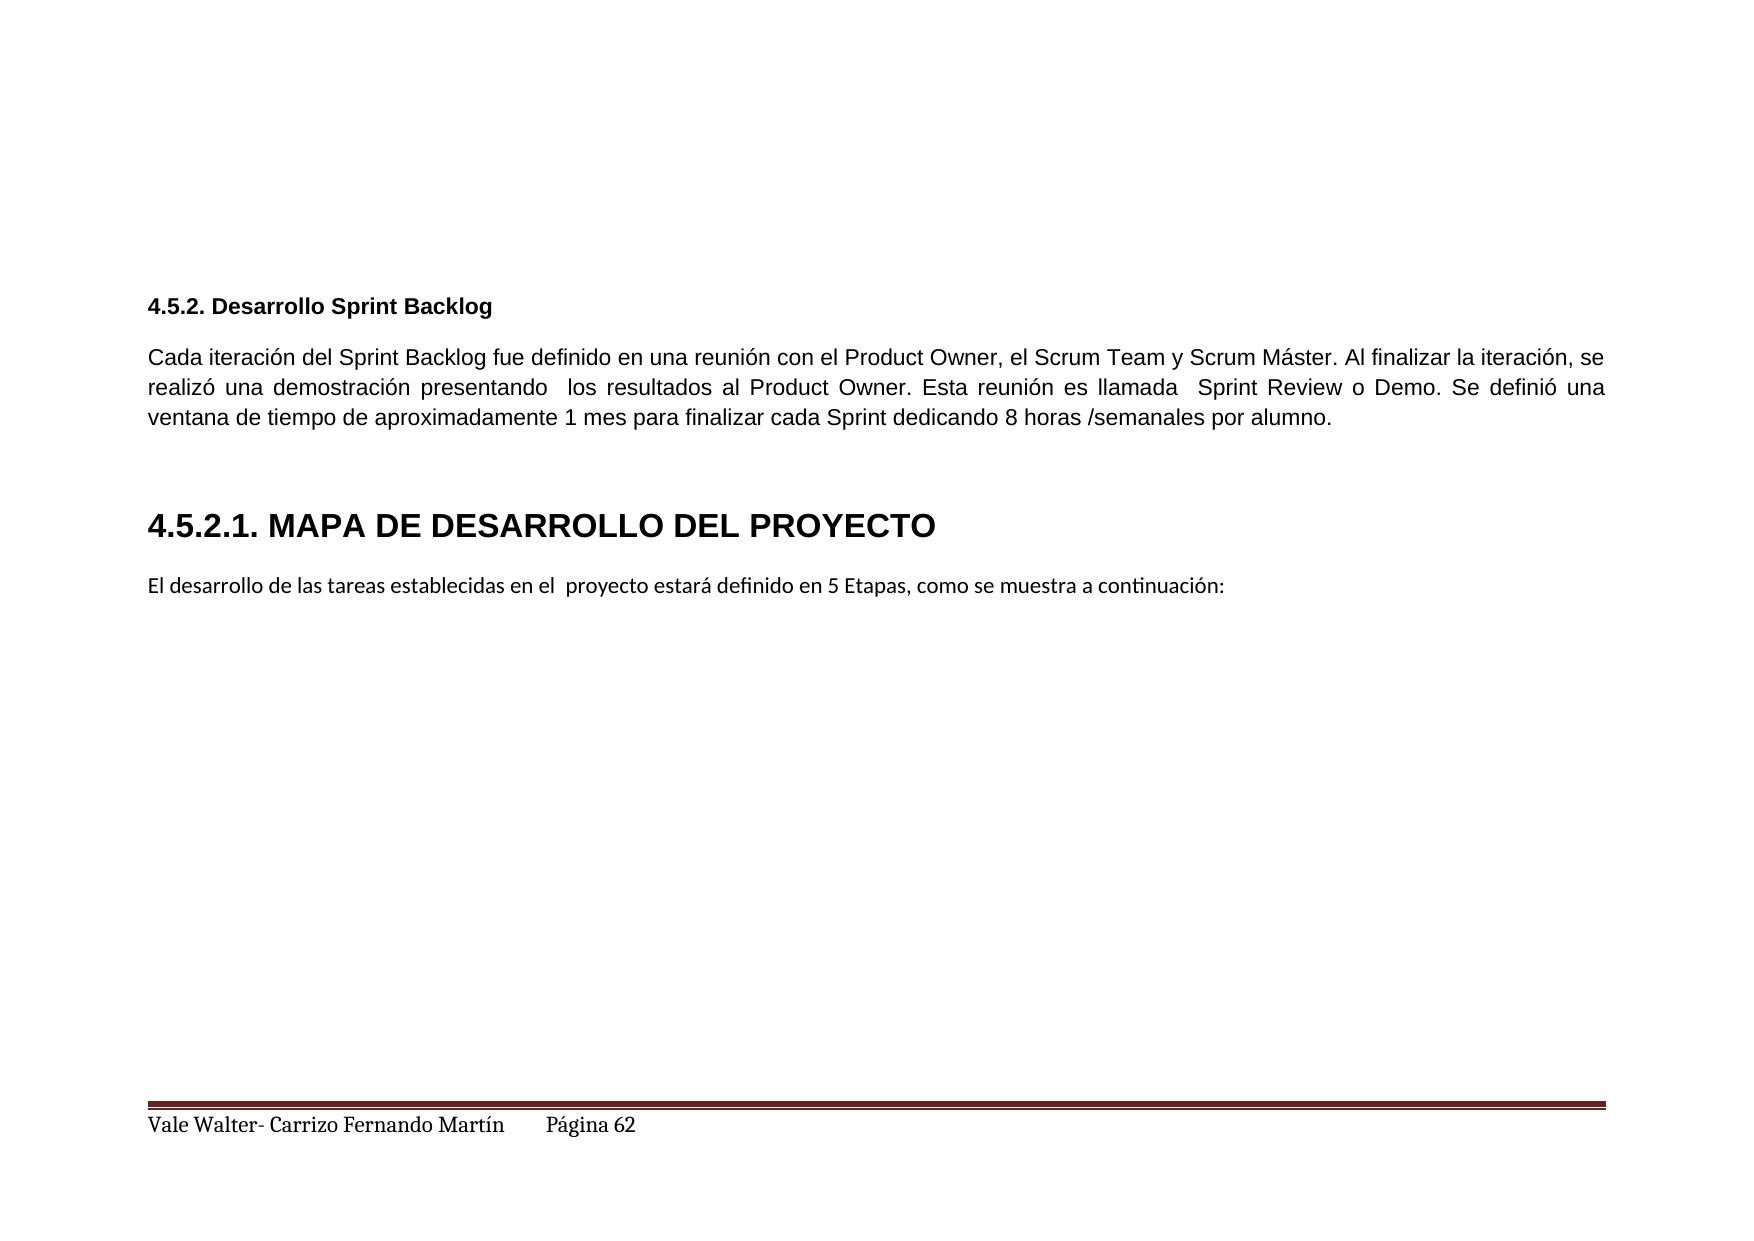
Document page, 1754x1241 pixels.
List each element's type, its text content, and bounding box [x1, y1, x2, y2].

text 4.5.2. Desarrollo Sprint Backlog [148, 293, 1606, 319]
text El desarrollo de las tareas establecidas en el proyecto estará definido en 5 Etapas, como se muestra a continuación: [148, 571, 1606, 599]
text 4.5.2.1. MAPA DE DESARROLLO DEL PROYECTO [148, 506, 1606, 545]
text Cada iteración del Sprint Backlog fue definido en una reunión con el Product Owner, el Scrum Team y Scrum Máster. Al finalizar la iteración, se realizó una demostración presentando los resultados al Product Owner. Esta reunión es llamada Sprint Review o Demo. Se definió una ventana de tiempo de aproximadamente 1 mes para finalizar cada Sprint dedicando 8 horas /semanales por alumno. [148, 344, 1606, 431]
